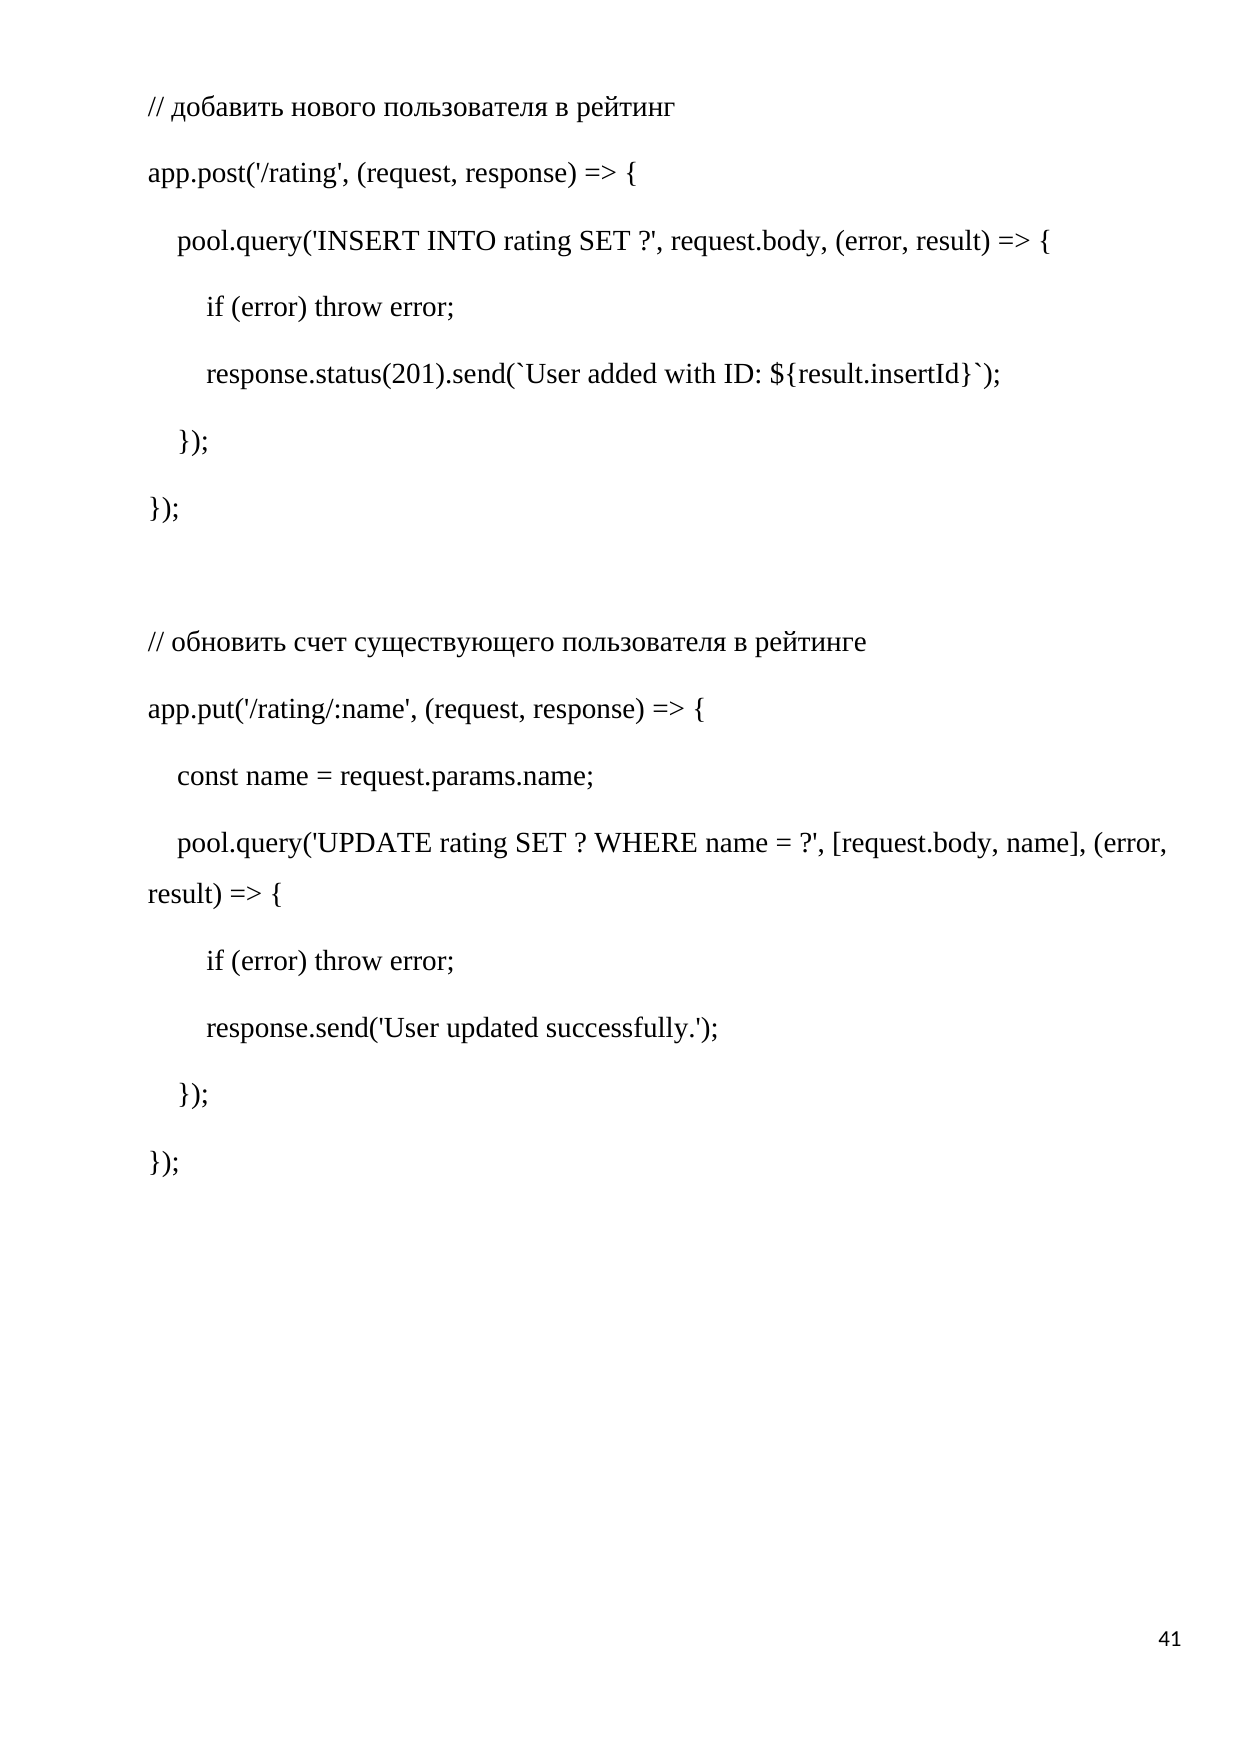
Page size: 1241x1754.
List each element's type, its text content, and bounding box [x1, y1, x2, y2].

text // обновить счет существующего пользователя в рейтинге [148, 624, 1181, 658]
text if (error) throw error; [148, 943, 1181, 976]
text response.send('User updated successfully.'); [148, 1010, 1181, 1043]
text pool.query('UPDATE rating SET ? WHERE name = ?', [request.body, name], (error, result) => { [148, 825, 1181, 909]
text const name = request.params.name; [148, 758, 1181, 792]
text }); [148, 1144, 1181, 1177]
text }); [148, 1077, 1181, 1110]
text app.put('/rating/:name', (request, response) => { [148, 691, 1181, 725]
text }); [148, 491, 1181, 524]
text pool.query('INSERT INTO rating SET ?', request.body, (error, result) => { [148, 223, 1181, 256]
text }); [148, 423, 1181, 457]
text // добавить нового пользователя в рейтинг [148, 89, 1181, 122]
text response.status(201).send(`User added with ID: ${result.insertId}`); [148, 357, 1181, 390]
text app.post('/rating', (request, response) => { [148, 156, 1181, 189]
text if (error) throw error; [148, 289, 1181, 323]
